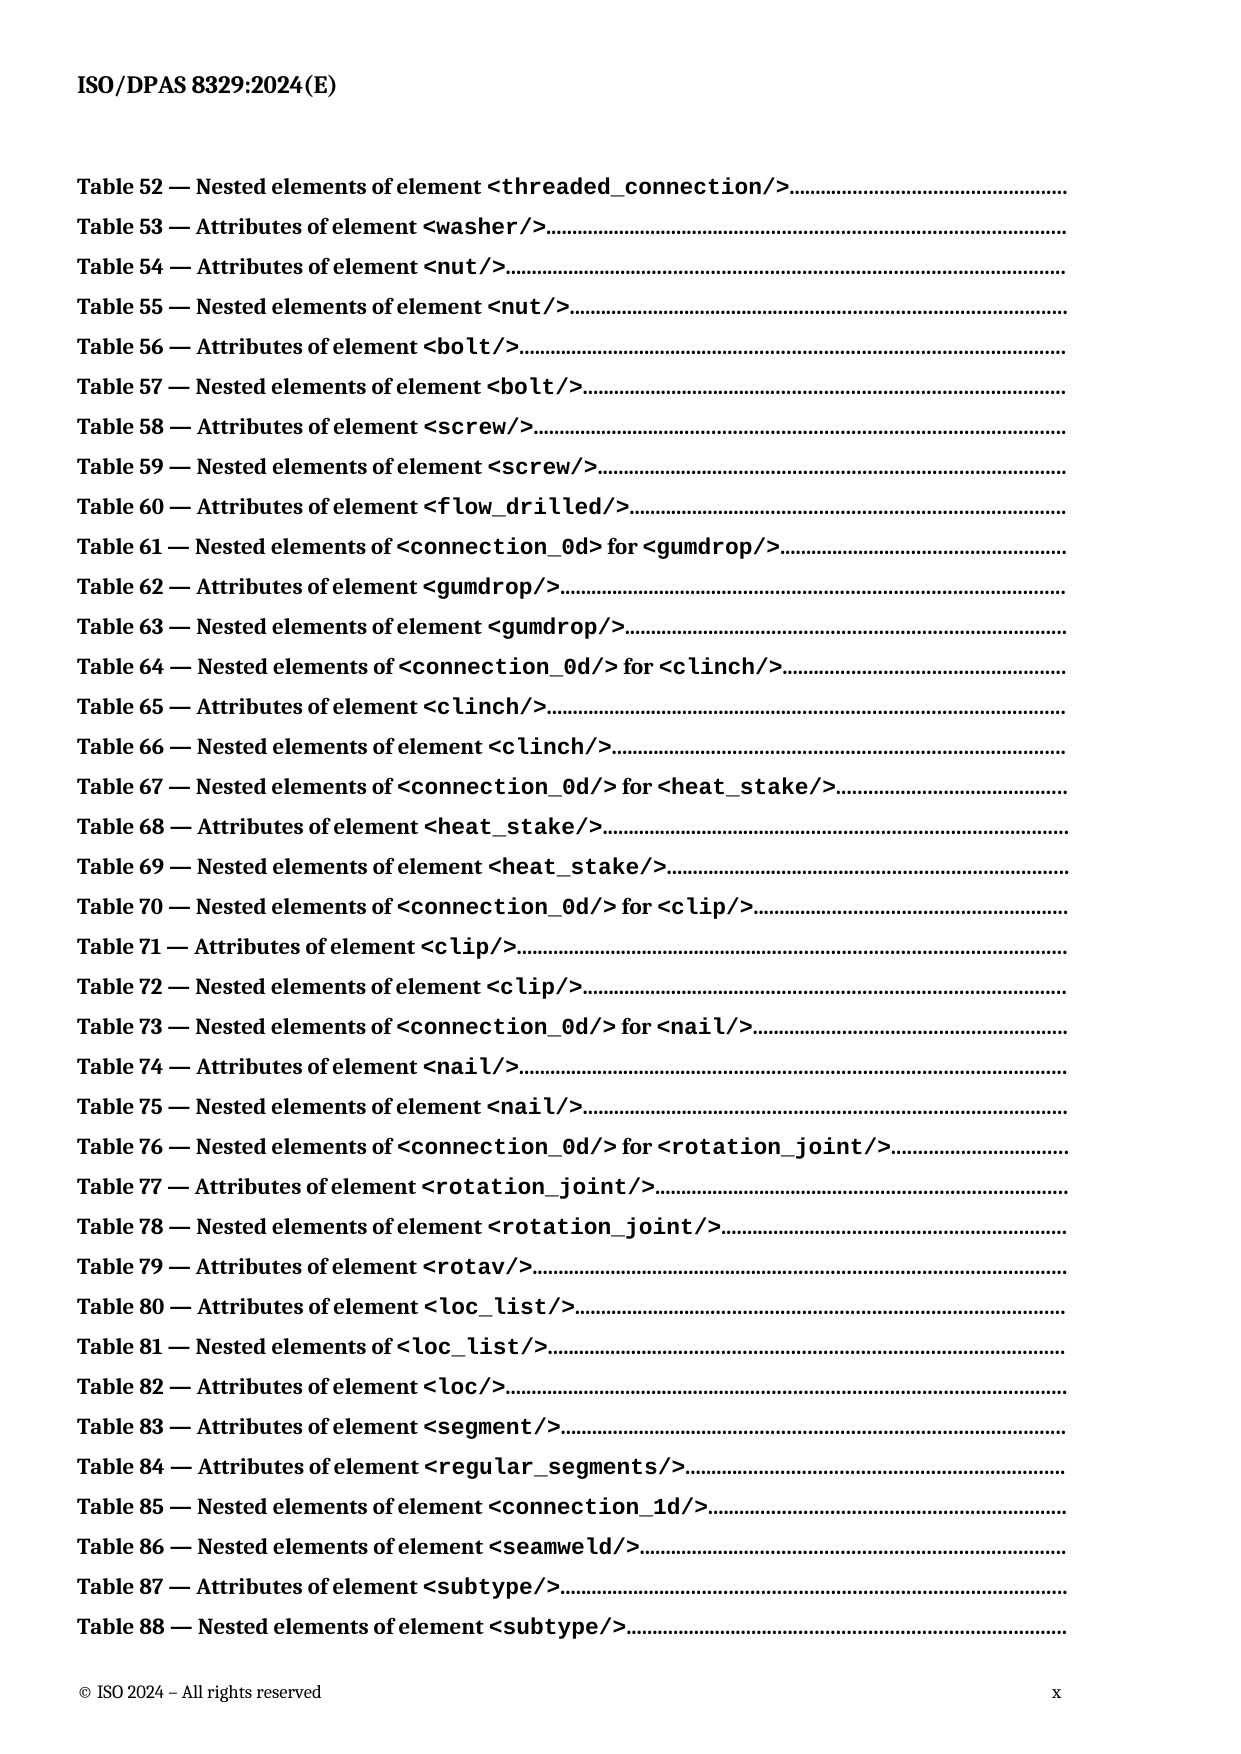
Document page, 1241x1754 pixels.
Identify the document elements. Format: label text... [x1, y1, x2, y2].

text Table 70 — Nested elements of <connection_0d/> for <clip/> 73 [77, 894, 1040, 921]
text Table 78 — Nested elements of element <rotation_joint/> 78 [77, 1214, 1040, 1241]
text Table 84 — Attributes of element <regular_segments/> 84 [77, 1454, 1040, 1481]
text Table 66 — Nested elements of element <clinch/> 69 [77, 734, 1040, 761]
text Table 53 — Attributes of element <washer/> 55 [77, 214, 1040, 241]
text Table 52 — Nested elements of element <threaded_connection/> 55 [77, 174, 1040, 201]
text Table 83 — Attributes of element <segment/> 83 [77, 1414, 1040, 1441]
text Table 61 — Nested elements of <connection_0d> for <gumdrop/> 66 [77, 534, 1040, 561]
text Table 87 — Attributes of element <subtype/> 91 [77, 1574, 1040, 1601]
text Table 80 — Attributes of element <loc_list/> 80 [77, 1294, 1040, 1321]
text Table 72 — Nested elements of element <clip/> 74 [77, 974, 1040, 1001]
text Table 69 — Nested elements of element <heat_stake/> 71 [77, 854, 1040, 881]
text Table 75 — Nested elements of element <nail/> 77 [77, 1094, 1040, 1121]
text Table 57 — Nested elements of element <bolt/> 58 [77, 374, 1040, 401]
text Table 73 — Nested elements of <connection_0d/> for <nail/> 75 [77, 1014, 1040, 1041]
text Table 67 — Nested elements of <connection_0d/> for <heat_stake/> 70 [77, 774, 1040, 801]
text Table 86 — Nested elements of element <seamweld/> 90 [77, 1534, 1040, 1561]
text Table 76 — Nested elements of <connection_0d/> for <rotation_joint/> 77 [77, 1134, 1040, 1161]
text Table 79 — Attributes of element <rotav/> 79 [77, 1254, 1040, 1281]
text Table 88 — Nested elements of element <subtype/> 92 [77, 1614, 1040, 1641]
text Table 81 — Nested elements of <loc_list/> 80 [77, 1334, 1040, 1361]
text Table 71 — Attributes of element <clip/> 73 [77, 934, 1040, 961]
text Table 59 — Nested elements of element <screw/> 62 [77, 454, 1040, 481]
text Table 77 — Attributes of element <rotation_joint/> 77 [77, 1174, 1040, 1201]
text Table 60 — Attributes of element <flow_drilled/> 65 [77, 494, 1040, 521]
text Table 54 — Attributes of element <nut/> 56 [77, 254, 1040, 281]
text Table 74 — Attributes of element <nail/> 75 [77, 1054, 1040, 1081]
text Table 62 — Attributes of element <gumdrop/> 66 [77, 574, 1040, 601]
text Table 63 — Nested elements of element <gumdrop/> 67 [77, 614, 1040, 641]
text Table 64 — Nested elements of <connection_0d/> for <clinch/> 68 [77, 654, 1040, 681]
text Table 55 — Nested elements of element <nut/> 57 [77, 294, 1040, 321]
text Table 68 — Attributes of element <heat_stake/> 71 [77, 814, 1040, 841]
text Table 85 — Nested elements of element <connection_1d/> 87 [77, 1494, 1040, 1521]
text Table 82 — Attributes of element <loc/> 81 [77, 1374, 1040, 1401]
text Table 65 — Attributes of element <clinch/> 68 [77, 694, 1040, 721]
text Table 58 — Attributes of element <screw/> 62 [77, 414, 1040, 441]
text Table 56 — Attributes of element <bolt/> 58 [77, 334, 1040, 361]
